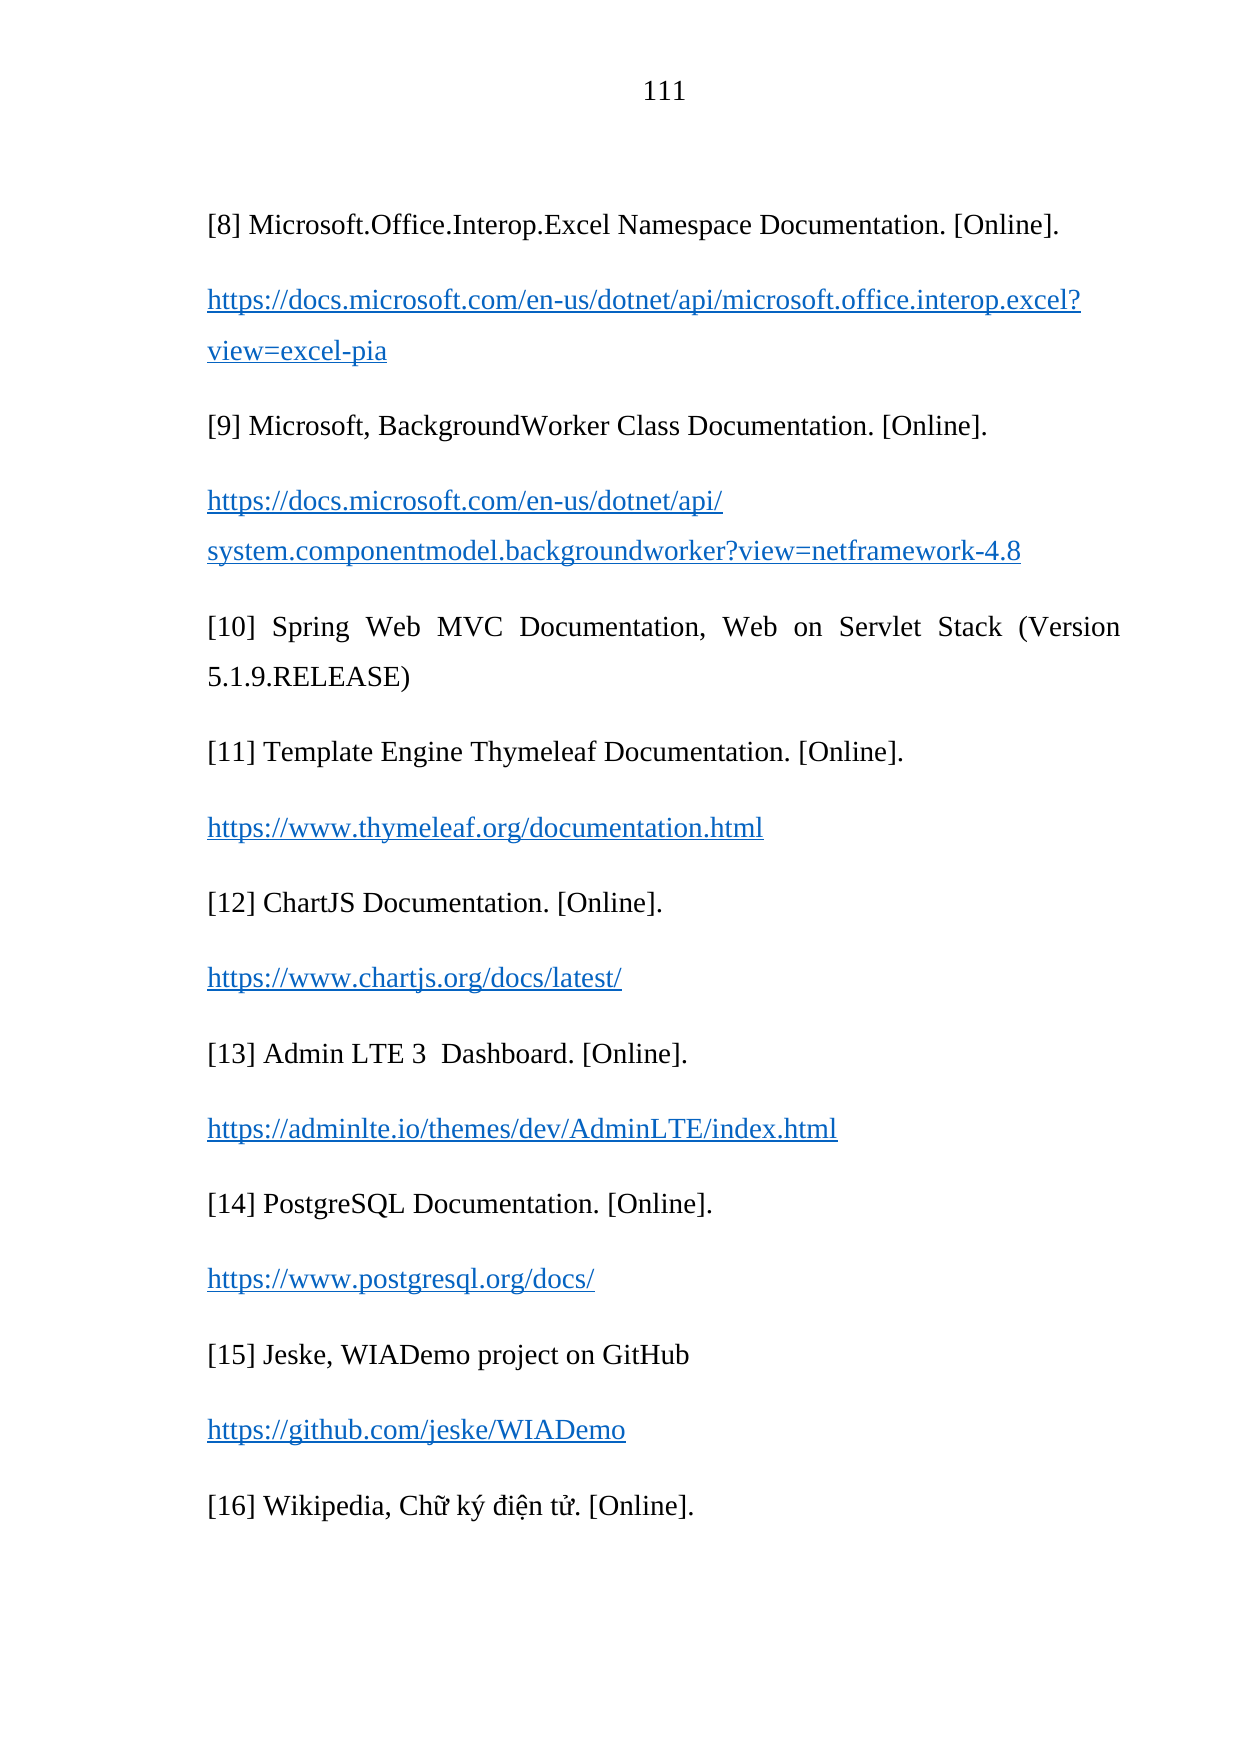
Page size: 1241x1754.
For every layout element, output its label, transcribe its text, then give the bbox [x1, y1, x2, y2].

text [9] Microsoft, BackgroundWorker Class Documentation. [Online]. [207, 408, 1122, 441]
text https://www.postgresql.org/docs/ [207, 1262, 1122, 1295]
text [10] Spring Web MVC Documentation, Web on Servlet Stack (Version 5.1.9.RELEASE) [207, 609, 1122, 693]
text [11] Template Engine Thymeleaf Documentation. [Online]. [207, 734, 1122, 768]
text [16] Wikipedia, Chữ ký điện tử. [Online]. [207, 1488, 1122, 1521]
text https://docs.microsoft.com/en-us/dotnet/api/system.componentmodel.backgroundworker?view=netframework-4.8 [207, 483, 1122, 567]
text [8] Microsoft.Office.Interop.Excel Namespace Documentation. [Online]. [207, 207, 1122, 241]
text https://docs.microsoft.com/en-us/dotnet/api/microsoft.office.interop.excel?view=excel-pia [207, 282, 1122, 366]
text [15] Jeske, WIADemo project on GitHub [207, 1337, 1122, 1371]
text https://www.thymeleaf.org/documentation.html [207, 810, 1122, 843]
text https://adminlte.io/themes/dev/AdminLTE/index.html [207, 1111, 1122, 1144]
text [14] PostgreSQL Documentation. [Online]. [207, 1186, 1122, 1220]
text [12] ChartJS Documentation. [Online]. [207, 885, 1122, 919]
text [13] Admin LTE 3 Dashboard. [Online]. [207, 1036, 1122, 1069]
text https://github.com/jeske/WIADemo [207, 1412, 1122, 1446]
text https://www.chartjs.org/docs/latest/ [207, 960, 1122, 994]
